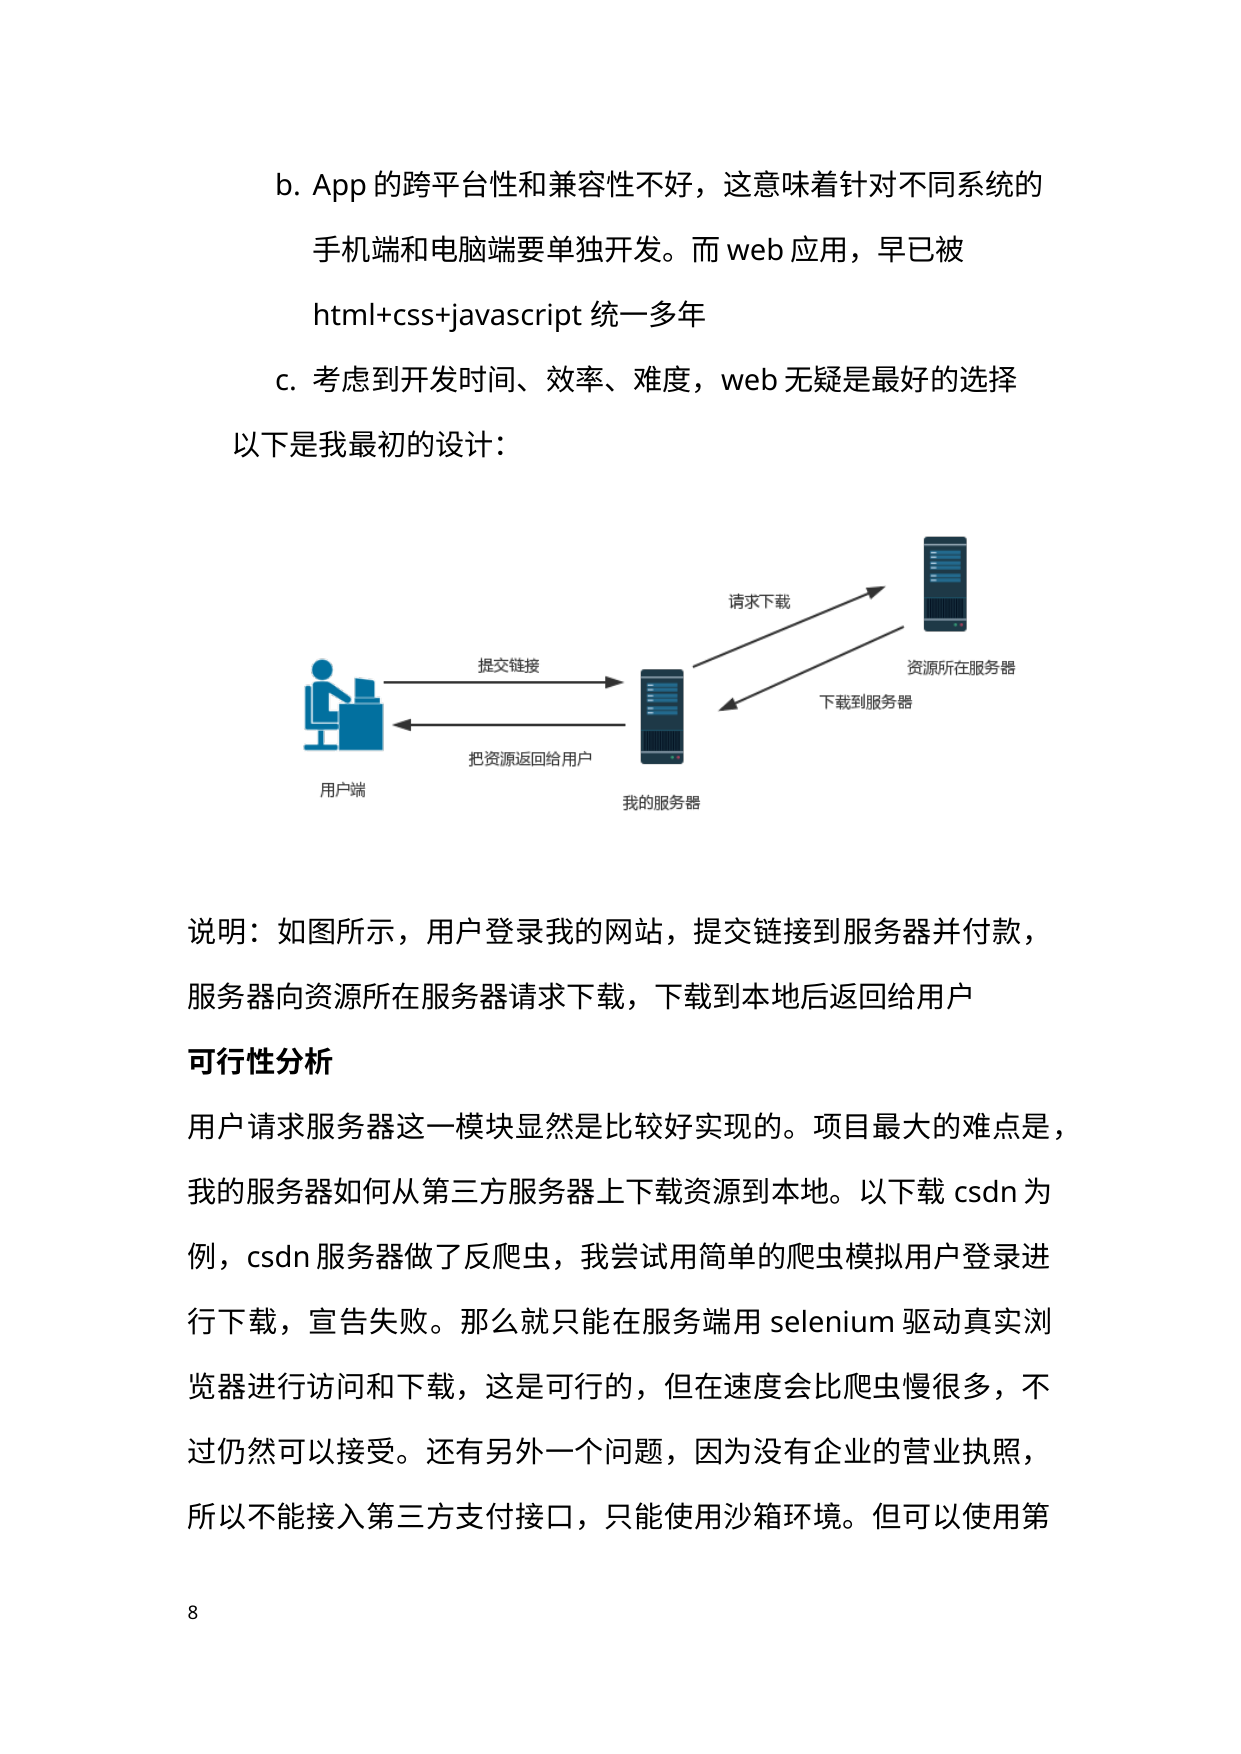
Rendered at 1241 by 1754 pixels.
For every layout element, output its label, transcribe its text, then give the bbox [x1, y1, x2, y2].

text 可行性分析 [187, 1027, 1053, 1092]
list 考虑到开发时间、效率、难度，web无疑是最好的选择 [275, 345, 1053, 410]
picture [231, 480, 1097, 892]
text 以下是我最初的设计： [231, 410, 1053, 475]
text 说明：如图所示，用户登录我的网站，提交链接到服务器并付款，服务器向资源所在服务器请求下载，下载到本地后返回给用户 [187, 897, 1053, 1027]
list App的跨平台性和兼容性不好，这意味着针对不同系统的手机端和电脑端要单独开发。而web应用，早已被html+css+javascript 统一多年 [275, 150, 1053, 345]
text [187, 1092, 1053, 1547]
